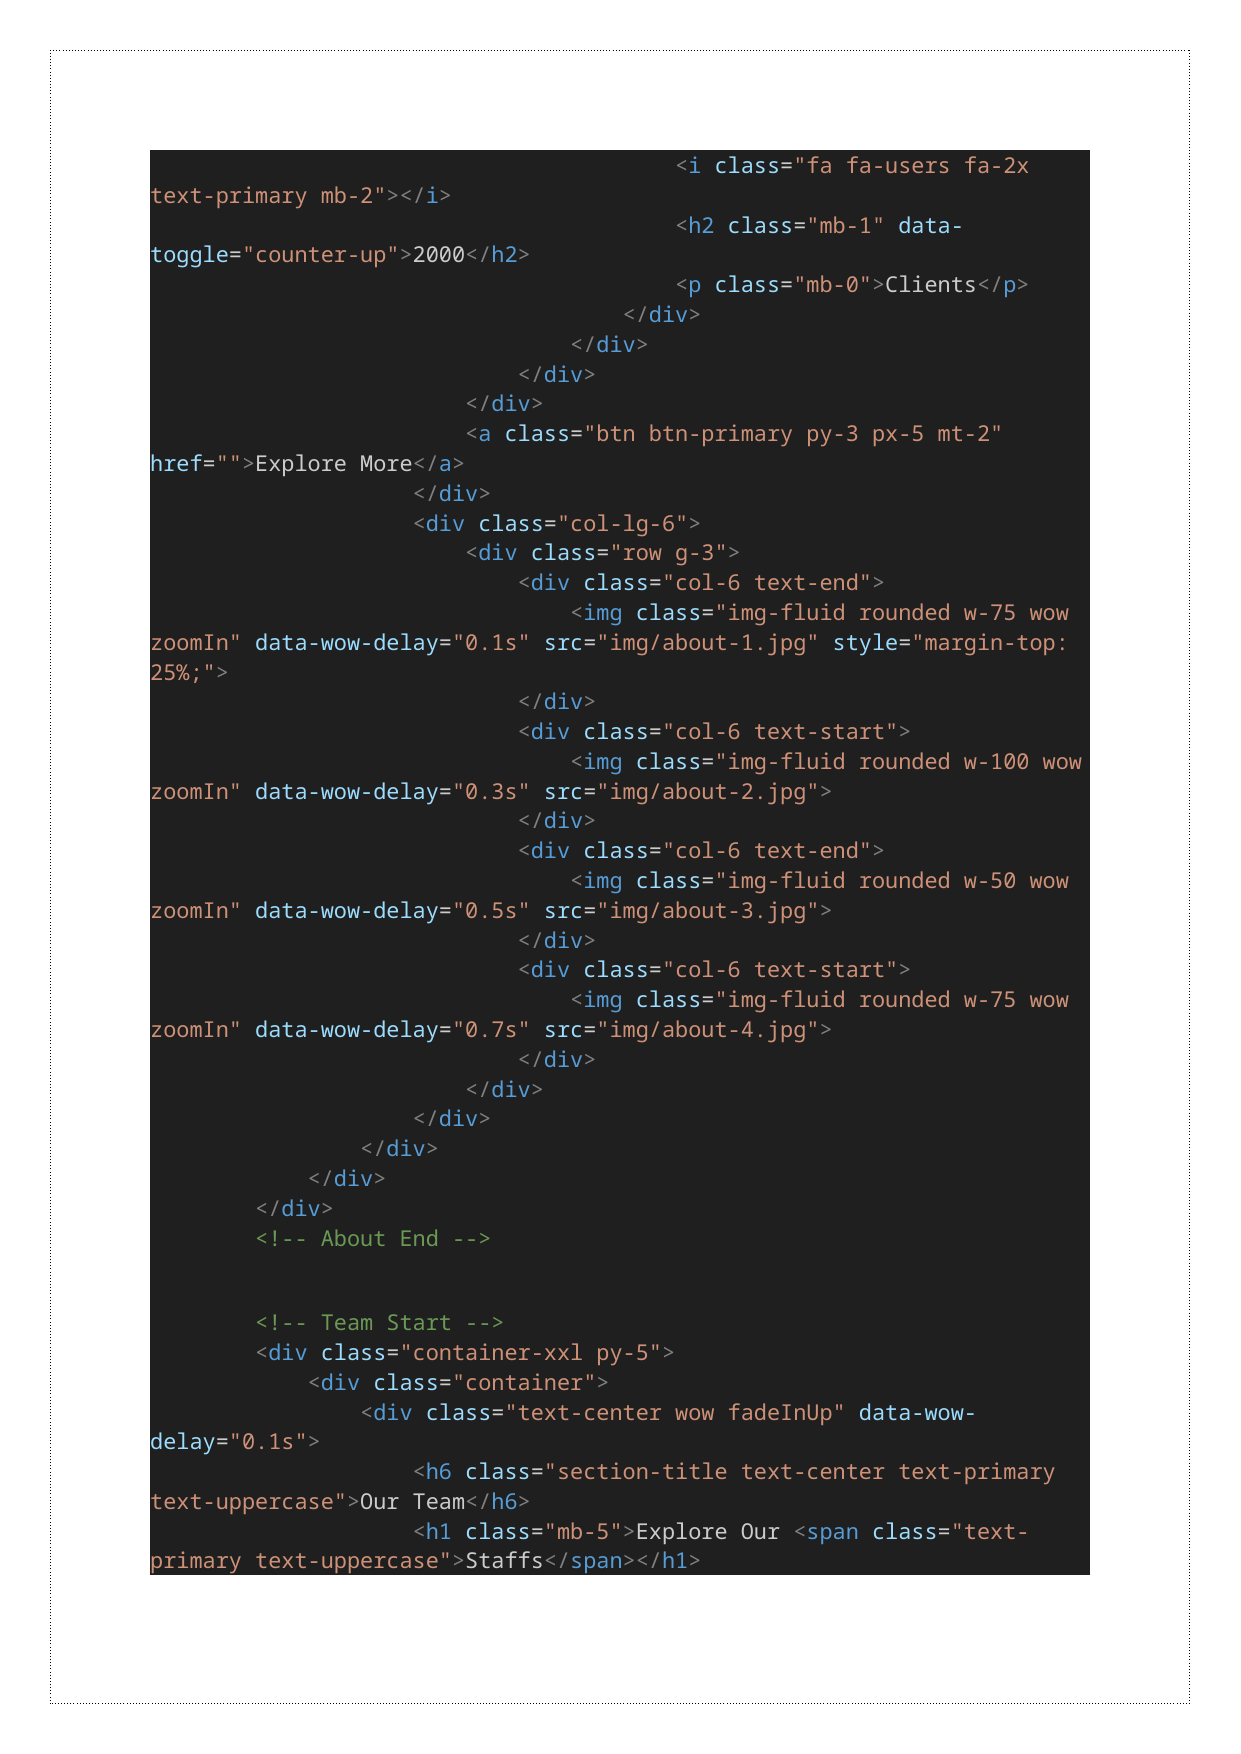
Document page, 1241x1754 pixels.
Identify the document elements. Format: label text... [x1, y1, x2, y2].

text <img class="img-fluid rounded w-75 wow zoomIn" data-wow-delay="0.7s" src="img/about-4.jpg"> [150, 984, 1090, 1044]
text <div class="col-6 text-end"> [150, 567, 1090, 597]
text </div> [150, 1193, 1090, 1222]
text </div> [150, 329, 1090, 358]
text </div> [150, 1103, 1090, 1133]
text <div class="row g-3"> [150, 537, 1090, 567]
text <h1 class="mb-5">Explore Our <span class="text-primary text-uppercase">Staffs</span></h1> [150, 1516, 1090, 1575]
text <h6 class="section-title text-center text-primary text-uppercase">Our Team</h6> [150, 1456, 1090, 1516]
text <img class="img-fluid rounded w-75 wow zoomIn" data-wow-delay="0.1s" src="img/about-1.jpg" style="margin-top: 25%;"> [150, 597, 1090, 686]
text </div> [150, 1163, 1090, 1193]
text <div class="col-6 text-end"> [150, 835, 1090, 865]
text </div> [150, 686, 1090, 716]
text <img class="img-fluid rounded w-50 wow zoomIn" data-wow-delay="0.5s" src="img/about-3.jpg"> [150, 865, 1090, 924]
text <div class="container-xxl py-5"> [150, 1337, 1090, 1367]
text </div> [150, 805, 1090, 835]
text <i class="fa fa-users fa-2x text-primary mb-2"></i> [150, 150, 1090, 209]
text </div> [150, 388, 1090, 418]
text <p class="mb-0">Clients</p> [150, 269, 1090, 299]
text <div class="col-6 text-start"> [150, 954, 1090, 984]
text <!-- About End --> [150, 1222, 1090, 1252]
text </div> [150, 299, 1090, 329]
text <div class="col-lg-6"> [150, 507, 1090, 537]
text <a class="btn btn-primary py-3 px-5 mt-2" href="">Explore More</a> [150, 418, 1090, 478]
text </div> [150, 1133, 1090, 1163]
text <!-- Team Start --> [150, 1307, 1090, 1337]
text </div> [150, 478, 1090, 507]
text <div class="container"> [150, 1367, 1090, 1396]
text <h2 class="mb-1" data-toggle="counter-up">2000</h2> [150, 209, 1090, 269]
text </div> [150, 358, 1090, 388]
text <div class="col-6 text-start"> [150, 716, 1090, 746]
text </div> [150, 924, 1090, 954]
text <img class="img-fluid rounded w-100 wow zoomIn" data-wow-delay="0.3s" src="img/about-2.jpg"> [150, 746, 1090, 805]
text </div> [150, 1044, 1090, 1073]
text <div class="text-center wow fadeInUp" data-wow-delay="0.1s"> [150, 1396, 1090, 1456]
text </div> [150, 1073, 1090, 1103]
